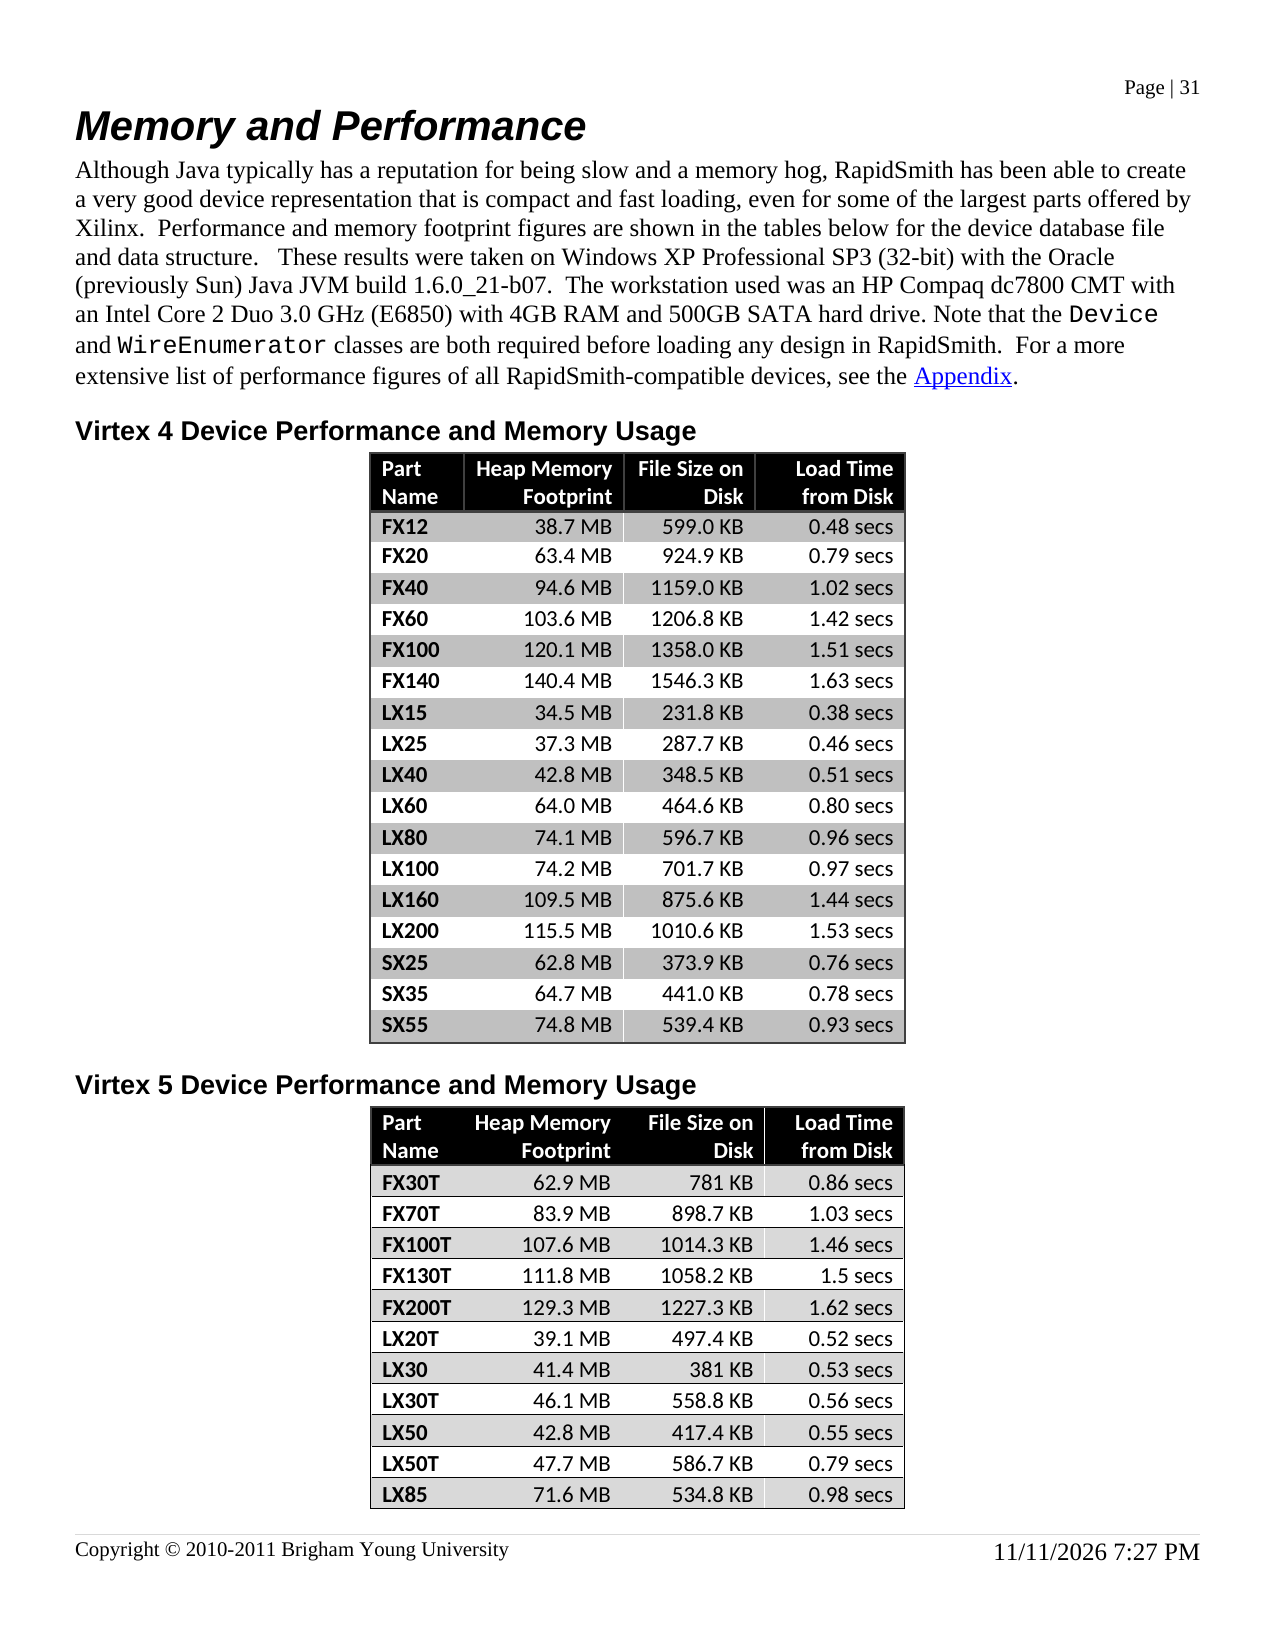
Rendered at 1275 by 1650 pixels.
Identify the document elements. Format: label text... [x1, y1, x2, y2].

subtitle Virtex 4 Device Performance and Memory Usage [75, 415, 1200, 446]
table_cell 0.53 secs [765, 1352, 904, 1383]
table_cell 0.48 secs [755, 513, 904, 542]
table_cell 1.51 secs [755, 635, 904, 667]
table_cell 0.97 secs [755, 854, 904, 885]
table_cell 1546.3 KB [624, 667, 755, 698]
table_cell 62.8 MB [464, 948, 623, 979]
table_cell LX40 [371, 760, 464, 792]
table_cell 1.5 secs [765, 1258, 904, 1289]
table_cell 1058.2 KB [622, 1259, 764, 1289]
table_cell FX20 [371, 542, 464, 573]
table_cell 0.38 secs [755, 698, 904, 729]
table_cell 0.79 secs [755, 542, 904, 573]
table_cell LX60 [371, 792, 464, 823]
table_cell 41.4 MB [463, 1353, 622, 1383]
table_header File Size on Disk [625, 454, 754, 510]
table_header File Size on Disk [622, 1108, 764, 1164]
table_header Heap Memory Footprint [465, 454, 623, 510]
table_cell 42.8 MB [464, 760, 623, 792]
table_cell 103.6 MB [464, 604, 623, 635]
table_cell 83.9 MB [463, 1197, 622, 1227]
table_cell 1.53 secs [755, 917, 904, 948]
table_cell SX55 [371, 1010, 464, 1042]
table_cell 875.6 KB [624, 885, 755, 917]
table_header Part Name [371, 454, 463, 510]
table_cell 348.5 KB [624, 760, 755, 792]
table_cell LX20T [371, 1321, 463, 1352]
table_cell 596.7 KB [624, 823, 755, 854]
table_cell 1.62 secs [765, 1289, 904, 1321]
table_cell 0.55 secs [765, 1414, 904, 1446]
table_cell 0.56 secs [765, 1383, 904, 1414]
table_cell 74.8 MB [464, 1010, 623, 1042]
table_cell 1.63 secs [755, 667, 904, 698]
table_cell 94.6 MB [464, 573, 623, 604]
table_cell FX60 [371, 604, 464, 635]
table_cell 1159.0 KB [624, 573, 755, 604]
table_cell 1010.6 KB [624, 917, 755, 948]
table_cell 1.03 secs [765, 1196, 904, 1227]
table_cell LX50T [371, 1446, 463, 1477]
table_cell 287.7 KB [624, 729, 755, 760]
table_cell 0.76 secs [755, 948, 904, 979]
table_cell 46.1 MB [463, 1384, 622, 1414]
table_cell LX200 [371, 917, 464, 948]
table_cell 1.02 secs [755, 573, 904, 604]
table_cell FX40 [371, 573, 464, 604]
table_cell FX200T [371, 1289, 463, 1321]
table_cell 1.42 secs [755, 604, 904, 635]
table_cell 924.9 KB [624, 542, 755, 573]
table_cell LX25 [371, 729, 464, 760]
table_cell 111.8 MB [463, 1259, 622, 1289]
table_cell 441.0 KB [624, 979, 755, 1010]
table_cell 497.4 KB [622, 1322, 764, 1352]
table_header Part Name [372, 1108, 463, 1164]
table_cell 120.1 MB [464, 635, 623, 667]
table_cell 558.8 KB [622, 1384, 764, 1414]
table_cell 64.0 MB [464, 792, 623, 823]
table_cell 1227.3 KB [622, 1290, 764, 1321]
table_cell 381 KB [622, 1353, 764, 1383]
table_cell SX25 [371, 948, 464, 979]
table_cell 62.9 MB [463, 1166, 622, 1196]
table_cell 539.4 KB [624, 1010, 755, 1042]
table_cell 38.7 MB [464, 513, 623, 542]
table_cell FX130T [371, 1258, 463, 1289]
table_cell 63.4 MB [464, 542, 623, 573]
table_cell FX100 [371, 635, 464, 667]
table_header Load Time from Disk [765, 1108, 903, 1164]
table_cell LX15 [371, 698, 464, 729]
table_cell 37.3 MB [464, 729, 623, 760]
table_cell 34.5 MB [464, 698, 623, 729]
table_cell 107.6 MB [463, 1228, 622, 1258]
table_cell 47.7 MB [463, 1447, 622, 1477]
table_cell 231.8 KB [624, 698, 755, 729]
table_cell 373.9 KB [624, 948, 755, 979]
table_header Load Time from Disk [756, 454, 904, 510]
table_cell 0.46 secs [755, 729, 904, 760]
table_cell 781 KB [622, 1166, 764, 1196]
text Although Java typically has a reputation for being slow and a memory hog, RapidSmith has been able to create a very good device representation that is compact and fast loading, even for some of the largest parts offered by Xilinx. Performance and memory footprint figures are shown in the tables below for the device database file and data structure. These results were taken on Windows XP Professional SP3 (32-bit) with the Oracle (previously Sun) Java JVM build 1.6.0_21-b07. The workstation used was an HP Compaq dc7800 CMT with an Intel Core 2 Duo 3.0 GHz (E6850) with 4GB RAM and 500GB SATA hard drive. Note that the Device and WireEnumerator classes are both required before loading any design in RapidSmith. For a more extensive list of performance figures of all RapidSmith-compatible devices, see the Appendix. [75, 156, 1200, 390]
table_cell 898.7 KB [622, 1197, 764, 1227]
table_cell FX30T [371, 1166, 463, 1196]
table_cell 0.93 secs [755, 1010, 904, 1042]
table_cell 74.1 MB [464, 823, 623, 854]
table_cell 115.5 MB [464, 917, 623, 948]
table_cell 0.79 secs [765, 1446, 904, 1477]
table_cell 42.8 MB [463, 1415, 622, 1446]
table_cell 1206.8 KB [624, 604, 755, 635]
table_cell 1014.3 KB [622, 1228, 764, 1258]
table_cell 1.46 secs [765, 1227, 904, 1258]
table_cell 71.6 MB [463, 1478, 622, 1508]
table_header Heap Memory Footprint [463, 1108, 622, 1164]
table_cell 0.86 secs [765, 1166, 904, 1196]
table_cell FX100T [371, 1227, 463, 1258]
table_cell SX35 [371, 979, 464, 1010]
table_cell 0.51 secs [755, 760, 904, 792]
table_cell 701.7 KB [624, 854, 755, 885]
table_cell LX30 [371, 1352, 463, 1383]
table_cell 464.6 KB [624, 792, 755, 823]
table_cell LX100 [371, 854, 464, 885]
table_cell 0.98 secs [765, 1477, 904, 1508]
table_cell FX140 [371, 667, 464, 698]
table_cell 64.7 MB [464, 979, 623, 1010]
table_cell 586.7 KB [622, 1447, 764, 1477]
table_cell 74.2 MB [464, 854, 623, 885]
table_cell 109.5 MB [464, 885, 623, 917]
table_cell LX30T [371, 1383, 463, 1414]
table_cell 140.4 MB [464, 667, 623, 698]
table_cell 599.0 KB [624, 513, 755, 542]
table_cell 417.4 KB [622, 1415, 764, 1446]
table_cell 1.44 secs [755, 885, 904, 917]
table_cell LX85 [371, 1477, 463, 1508]
table_cell LX160 [371, 885, 464, 917]
table_cell FX12 [371, 513, 464, 542]
table_cell 0.96 secs [755, 823, 904, 854]
table_cell FX70T [371, 1196, 463, 1227]
table_cell 0.52 secs [765, 1321, 904, 1352]
table_cell 129.3 MB [463, 1290, 622, 1321]
table_cell 0.78 secs [755, 979, 904, 1010]
table_cell 1358.0 KB [624, 635, 755, 667]
table_cell 0.80 secs [755, 792, 904, 823]
table_cell 534.8 KB [622, 1478, 764, 1508]
table_cell 39.1 MB [463, 1322, 622, 1352]
subtitle Virtex 5 Device Performance and Memory Usage [75, 1069, 1200, 1100]
table_cell LX80 [371, 823, 464, 854]
table_cell LX50 [371, 1414, 463, 1446]
subtitle Memory and Performance [75, 101, 1200, 149]
